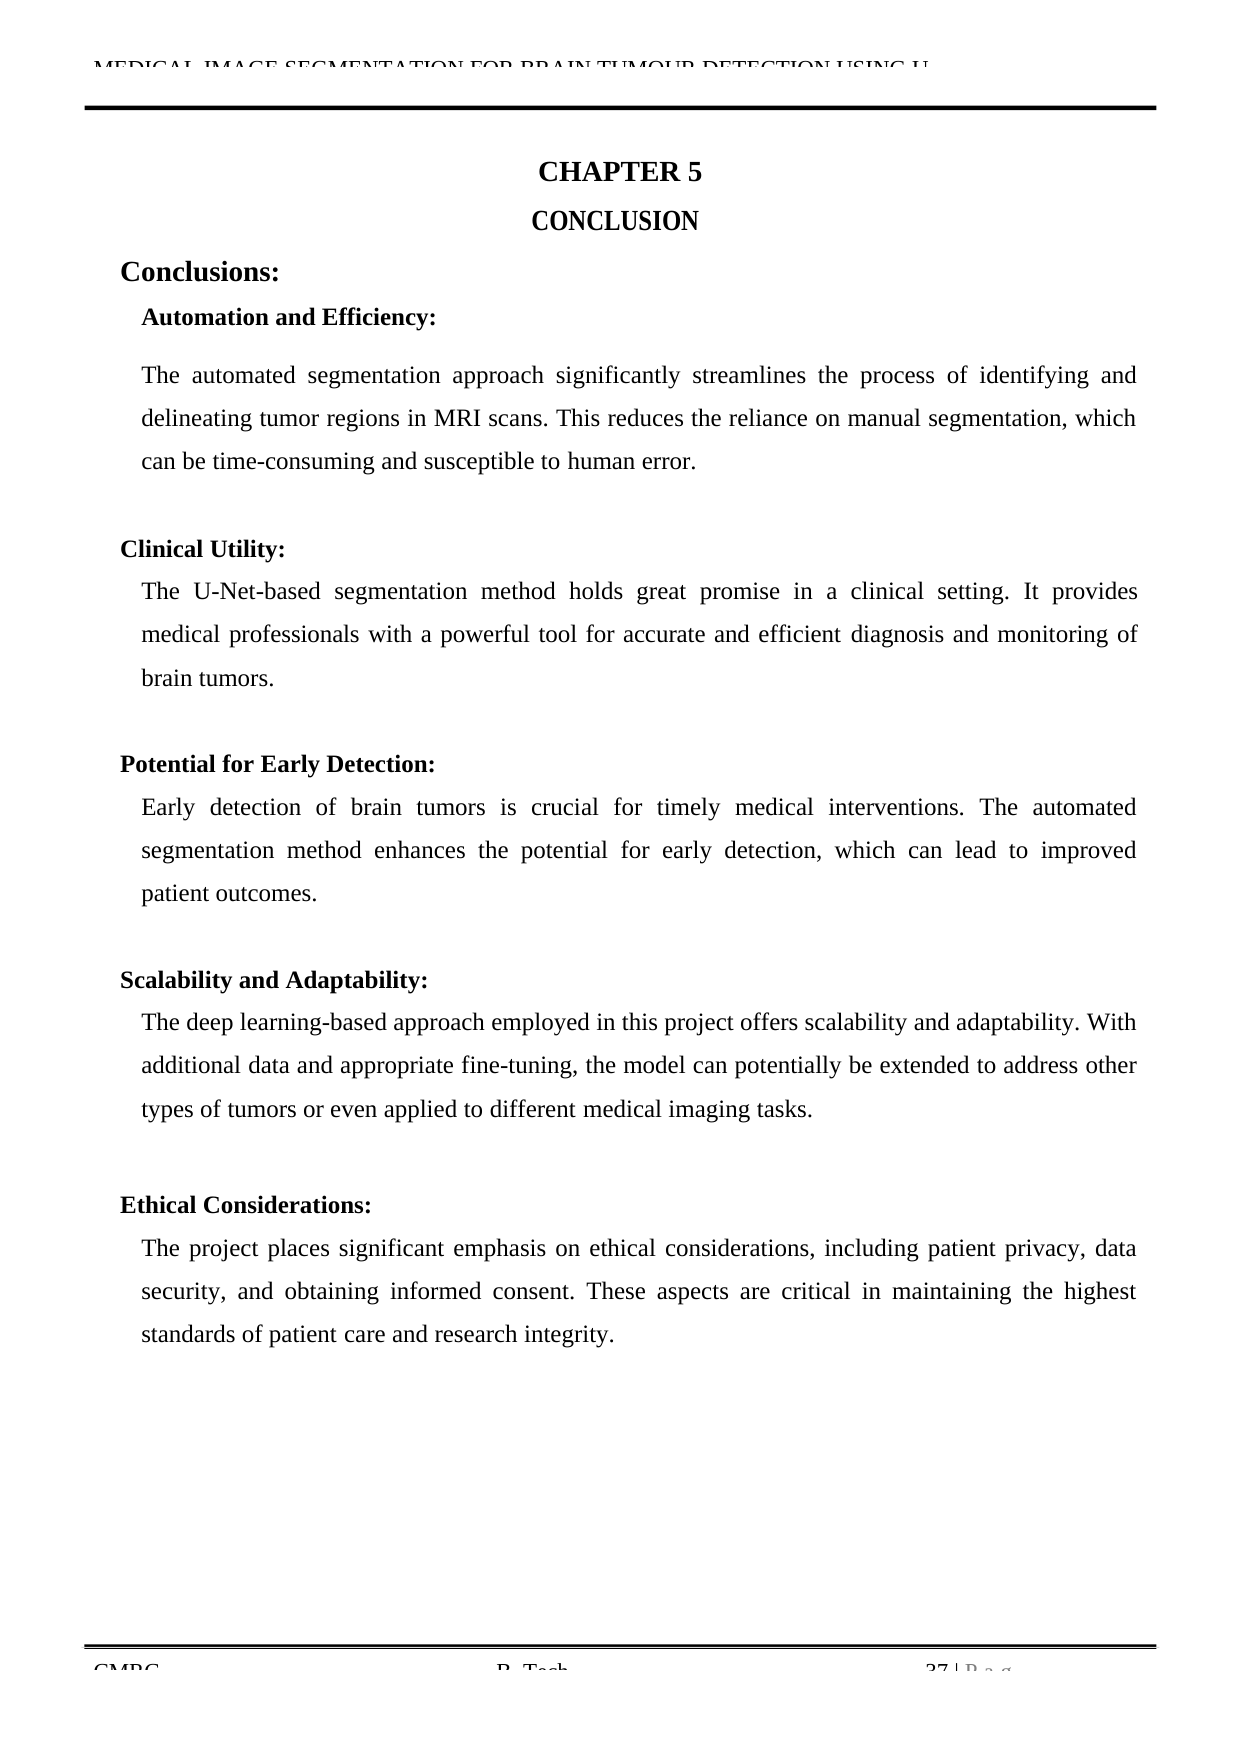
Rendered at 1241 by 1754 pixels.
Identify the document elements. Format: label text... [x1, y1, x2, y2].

text The U-Net-based segmentation method holds great promise in a clinical setting. It provides medical professionals with a powerful tool for accurate and efficient diagnosis and monitoring of brain tumors. [141, 576, 1138, 691]
text The deep learning-based approach employed in this project offers scalability and adaptability. With additional data and appropriate fine-tuning, the model can potentially be extended to address other types of tumors or even applied to different medical imaging tasks. [141, 1007, 1138, 1122]
subtitle Scalability and Adaptability: [120, 965, 1213, 994]
subtitle Potential for Early Detection: [120, 749, 1213, 778]
text The project places significant emphasis on ethical considerations, including patient privacy, data security, and obtaining informed consent. These aspects are critical in maintaining the highest standards of patient care and research integrity. [141, 1233, 1138, 1348]
text Automation and Efficiency: [141, 302, 440, 331]
subtitle Ethical Considerations: [120, 1191, 1213, 1219]
text Early detection of brain tumors is crucial for timely medical interventions. The automated segmentation method enhances the potential for early detection, which can lead to improved patient outcomes. [141, 792, 1137, 907]
subtitle CHAPTER 5 CONCLUSION [531, 154, 868, 237]
text The automated segmentation approach significantly streamlines the process of identifying and delineating tumor regions in MRI scans. This reduces the reliance on manual segmentation, which can be time-consuming and susceptible to human error. [141, 360, 1138, 475]
subtitle Clinical Utility: [120, 534, 1213, 563]
subtitle Conclusions: [120, 254, 440, 288]
